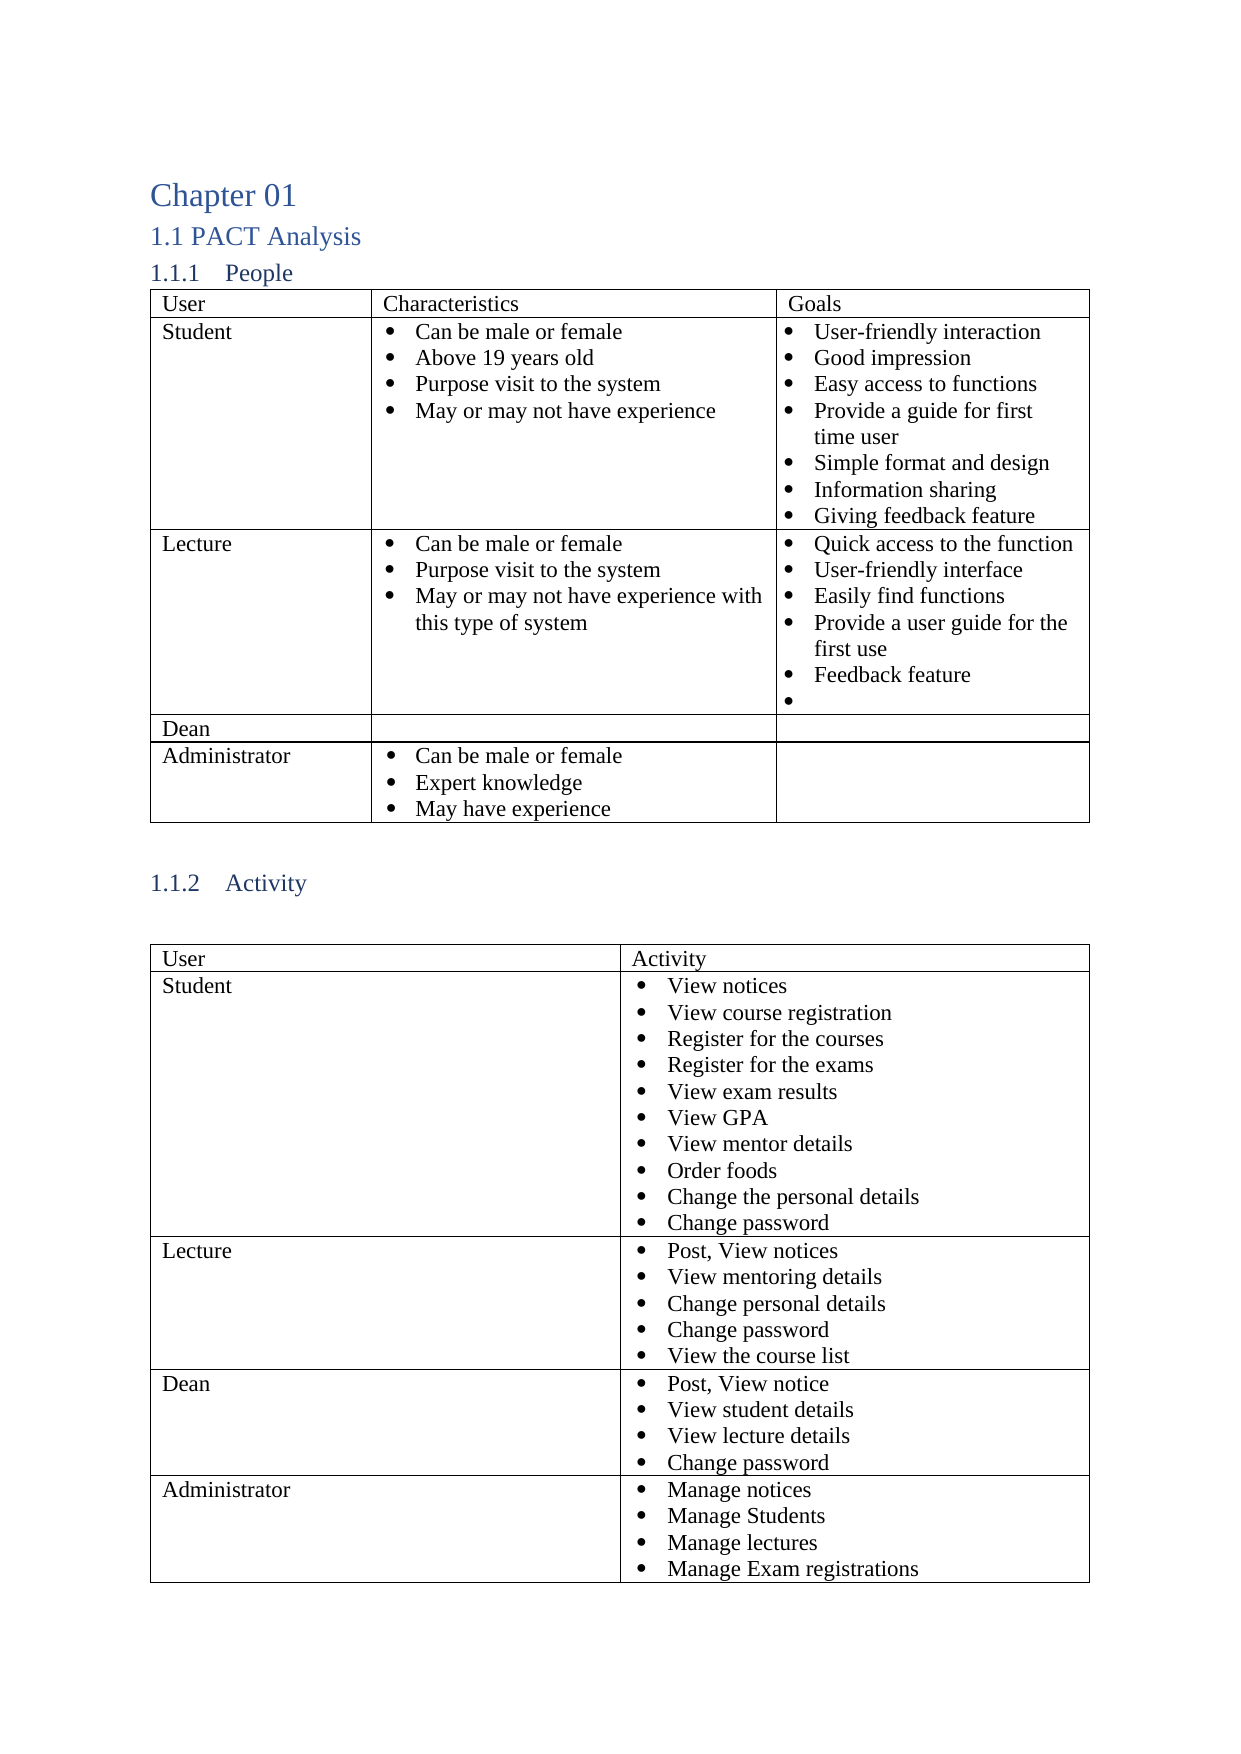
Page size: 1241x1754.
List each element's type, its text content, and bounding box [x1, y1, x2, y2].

subtitle People [150, 258, 1090, 287]
table_cell View notices View course registration Register for the courses Register for the exams View exam results View GPA View mentor details Order foods Change the personal details Change password [621, 972, 1089, 1236]
table_cell Can be male or female Expert knowledge May have experience [372, 743, 776, 822]
table_cell Administrator [151, 743, 371, 822]
table_cell [777, 715, 1089, 741]
table_cell [372, 715, 776, 741]
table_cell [621, 1476, 1089, 1582]
table_cell User-friendly interaction Good impression Easy access to functions Provide a guide for first time user Simple format and design Information sharing Giving feedback feature [777, 318, 1089, 528]
table_cell Administrator [151, 1476, 620, 1582]
subtitle Activity [150, 868, 1090, 896]
table_header User [151, 290, 371, 317]
table_cell Can be male or female Purpose visit to the system May or may not have experience with this type of system [372, 530, 776, 714]
table_header Goals [777, 290, 1089, 317]
table_cell [777, 743, 1089, 822]
table_header Characteristics [372, 290, 776, 317]
table_cell Student [151, 318, 371, 528]
table_cell Lecture [151, 530, 371, 714]
subtitle PACT Analysis [150, 221, 1090, 252]
table_cell Dean [151, 715, 371, 741]
table_cell Can be male or female Above 19 years old Purpose visit to the system May or may not have experience [372, 318, 776, 528]
table_header User [151, 945, 620, 971]
table_cell Post, View notice View student details View lecture details Change password [621, 1370, 1089, 1475]
table_cell Post, View notices View mentoring details Change personal details Change password View the course list [621, 1237, 1089, 1369]
table_header Activity [621, 945, 1089, 971]
table_cell Lecture [151, 1237, 620, 1369]
table_cell Dean [151, 1370, 620, 1475]
subtitle Chapter 01 [150, 175, 1090, 213]
table_cell Quick access to the function User-friendly interface Easily find functions Provide a user guide for the first use Feedback feature [777, 530, 1089, 714]
table_cell Student [151, 972, 620, 1236]
